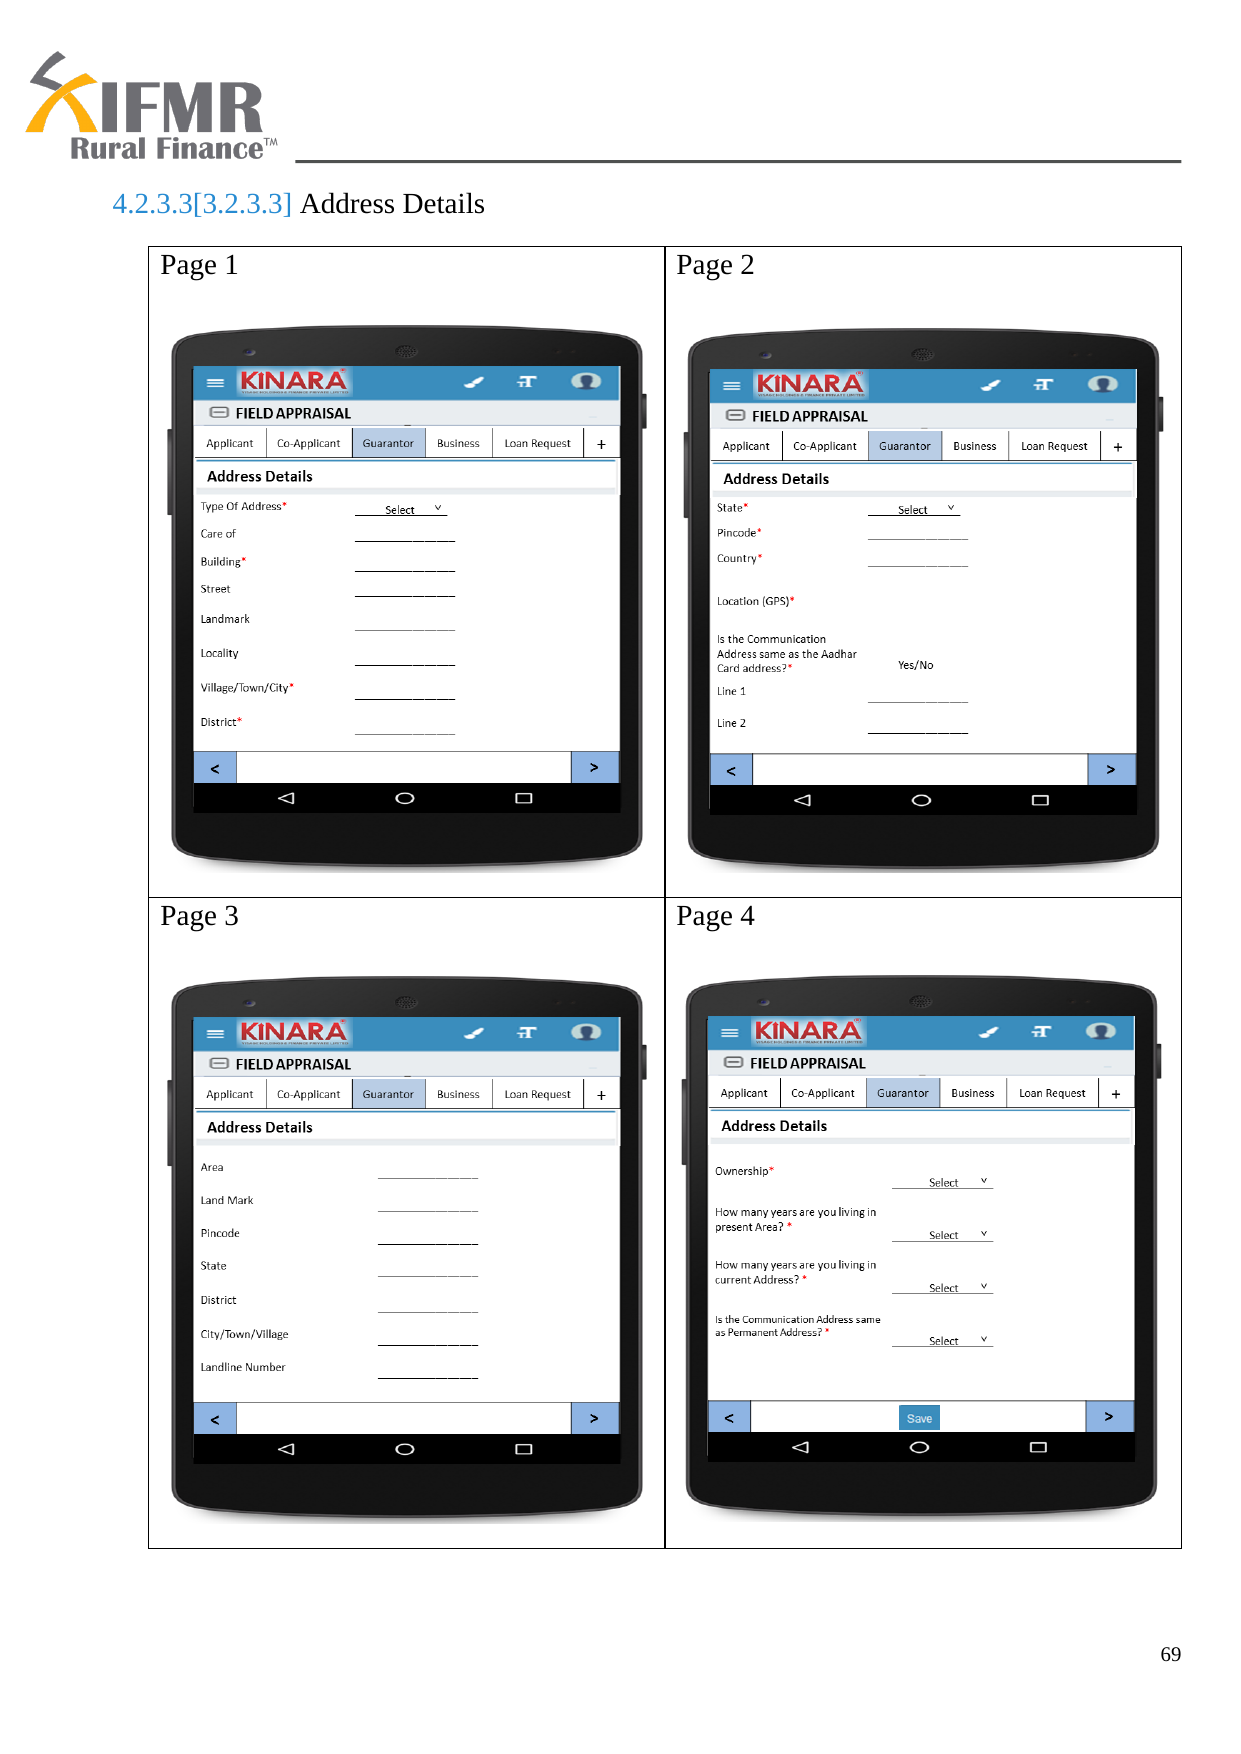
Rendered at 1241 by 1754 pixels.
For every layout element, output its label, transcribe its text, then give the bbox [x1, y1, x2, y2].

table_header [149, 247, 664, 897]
picture [160, 975, 653, 1524]
picture [160, 324, 650, 873]
picture [676, 326, 1169, 873]
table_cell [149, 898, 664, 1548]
picture [18, 45, 284, 166]
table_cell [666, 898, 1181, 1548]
picture [676, 975, 1167, 1522]
list Address Details [112, 187, 1181, 220]
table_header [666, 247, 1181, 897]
